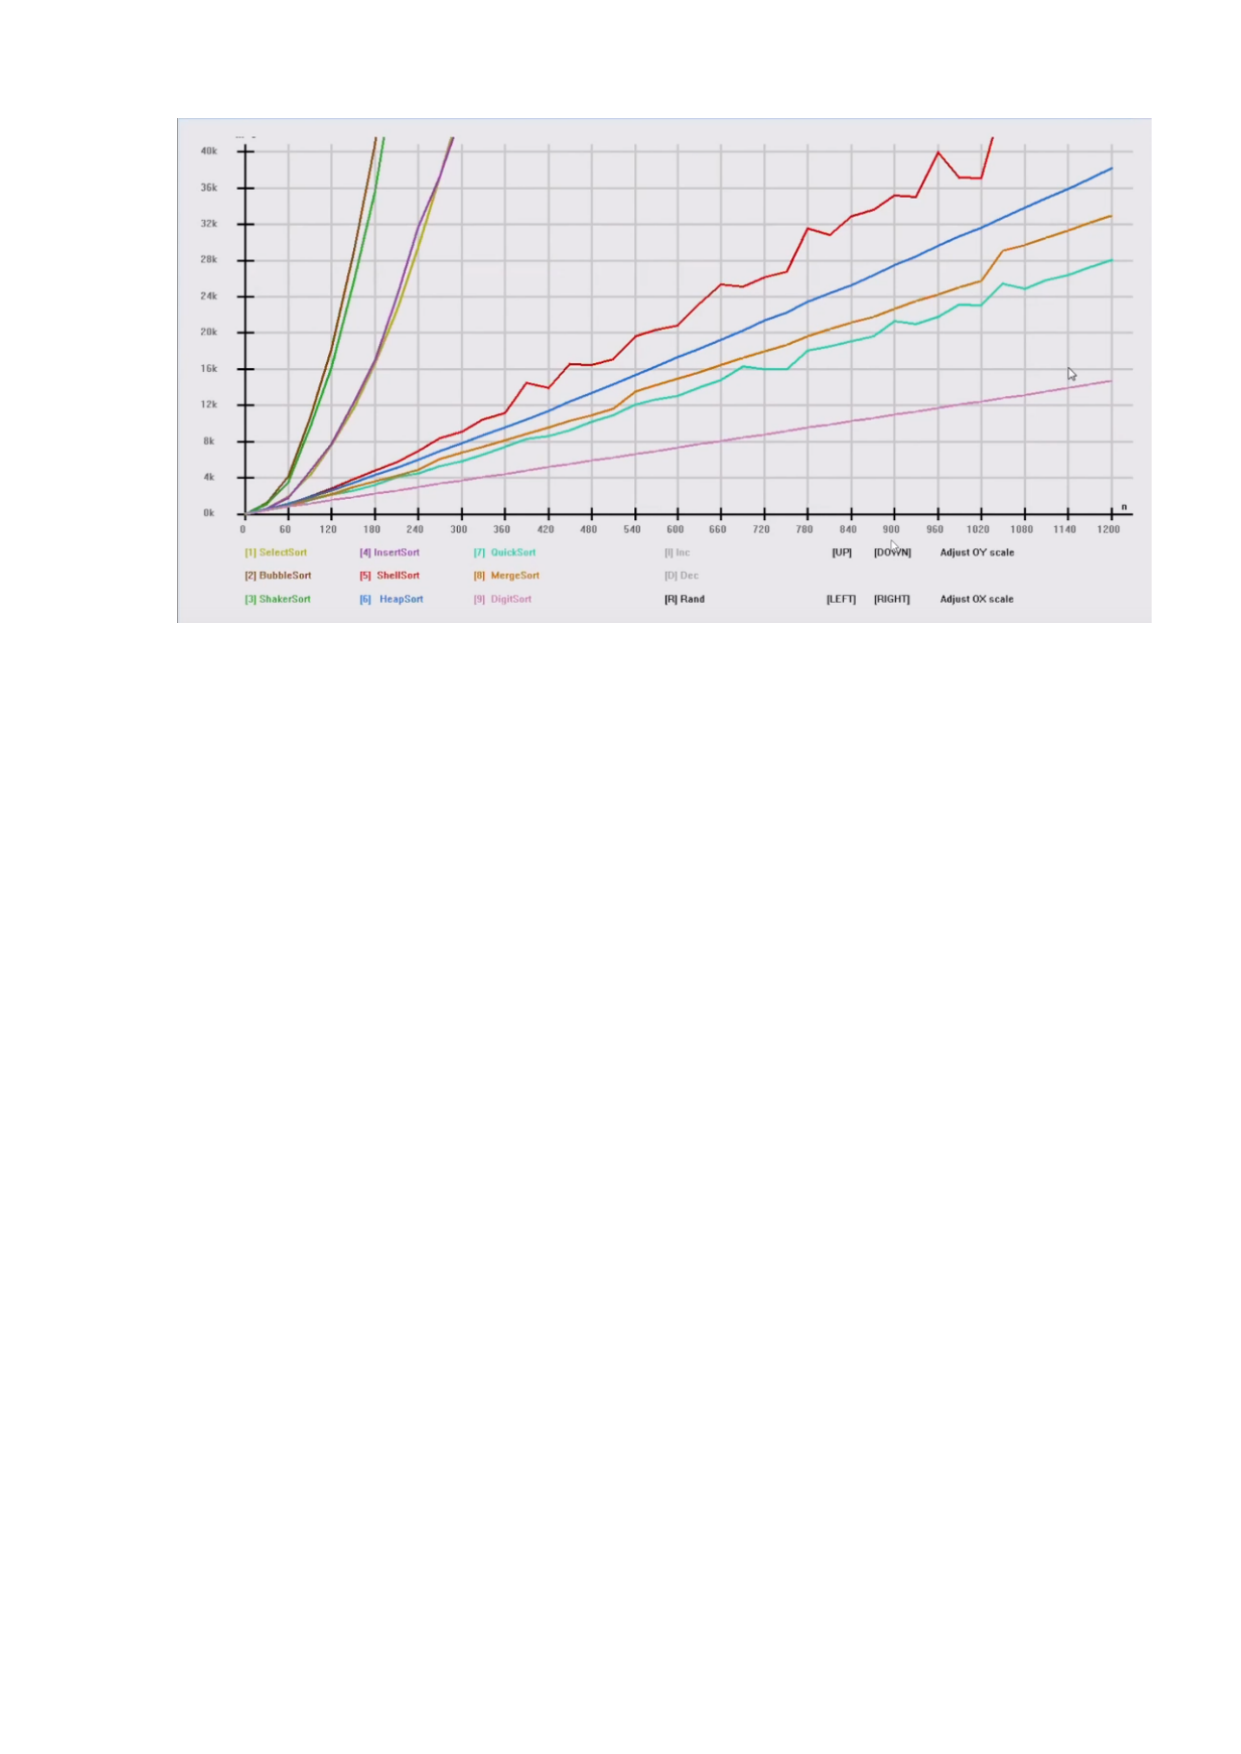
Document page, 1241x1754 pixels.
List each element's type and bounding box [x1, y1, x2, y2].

picture [177, 118, 1152, 623]
